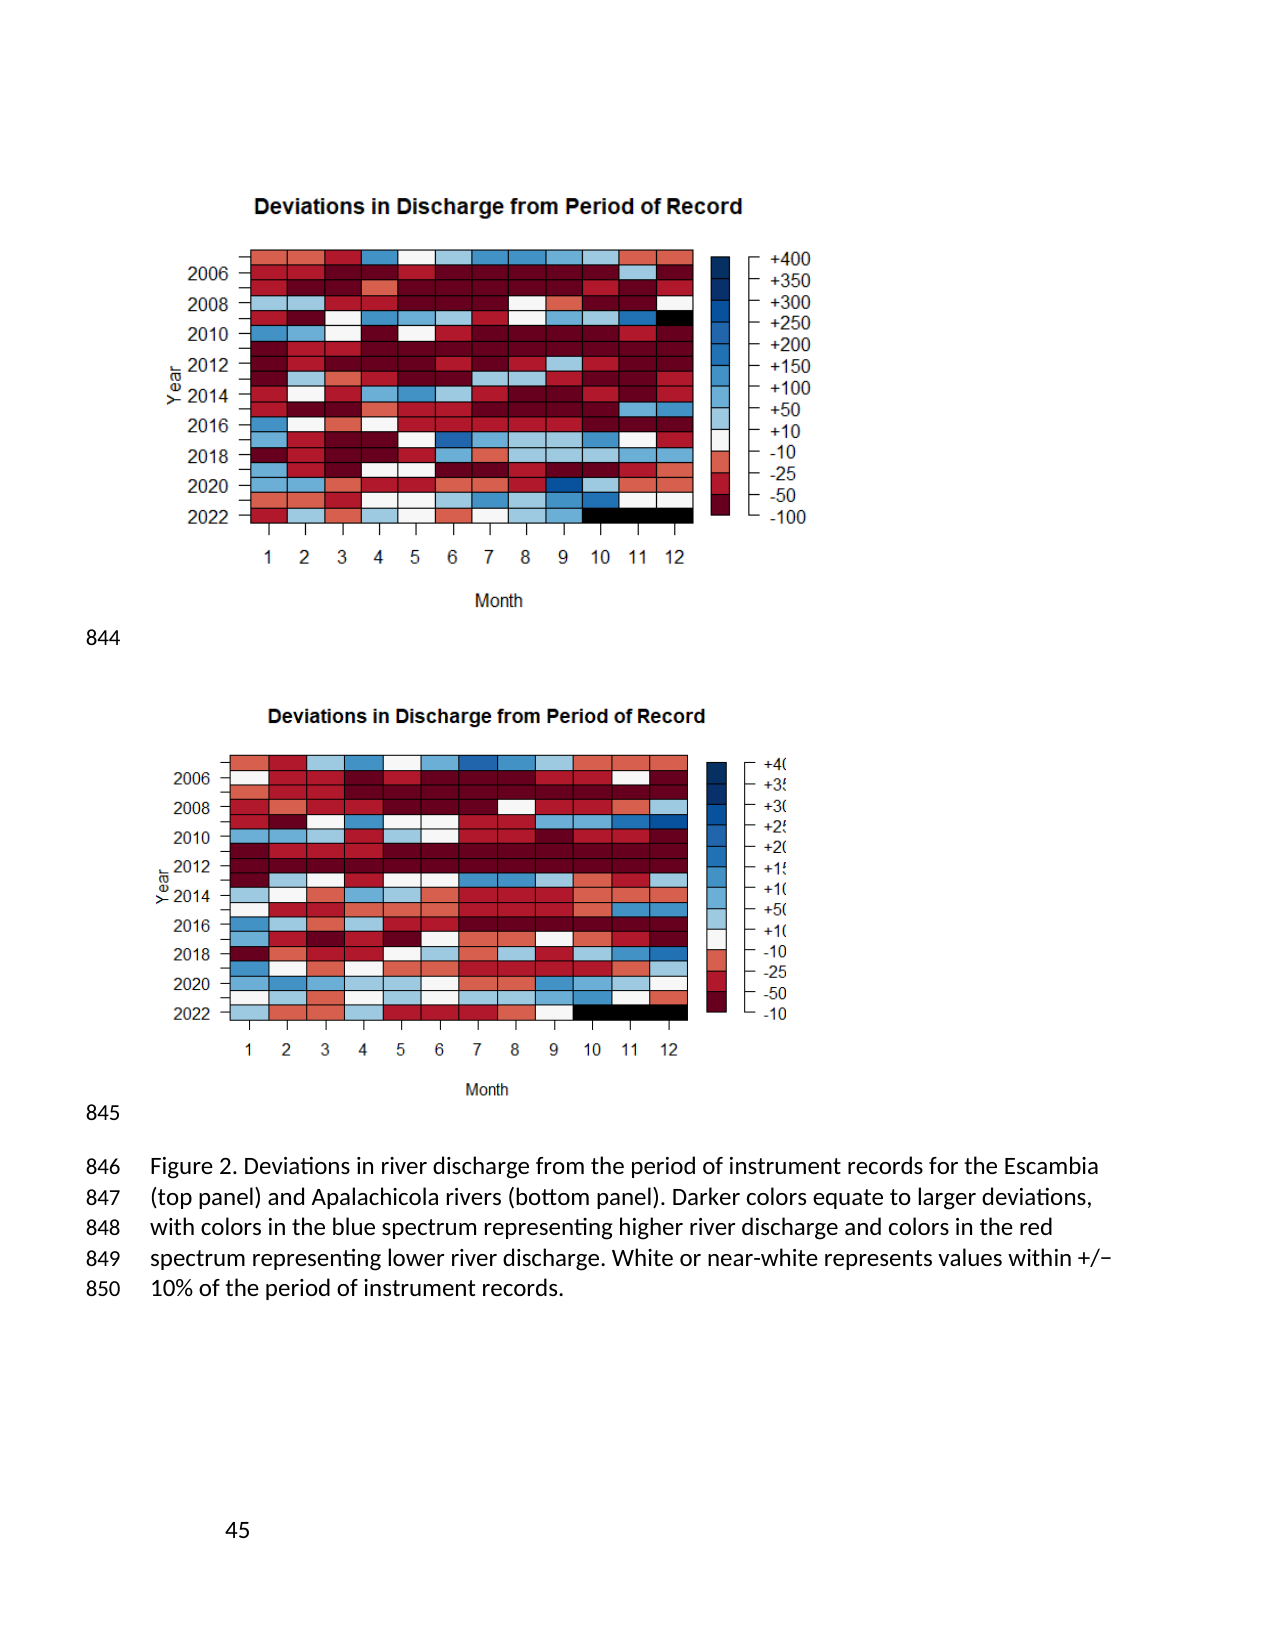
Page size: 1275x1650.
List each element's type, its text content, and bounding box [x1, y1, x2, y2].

picture [150, 150, 860, 646]
text Figure 2. Deviations in river discharge from the period of instrument records for the Escambia (top panel) and Apalachicola rivers (bottom panel). Darker colors equate to larger deviations, with colors in the blue spectrum representing higher river discharge and colors in the red spectrum representing lower river discharge. White or near-white represents values within +/− 10% of the period of instrument records. [150, 1150, 1125, 1303]
picture [150, 676, 786, 1120]
